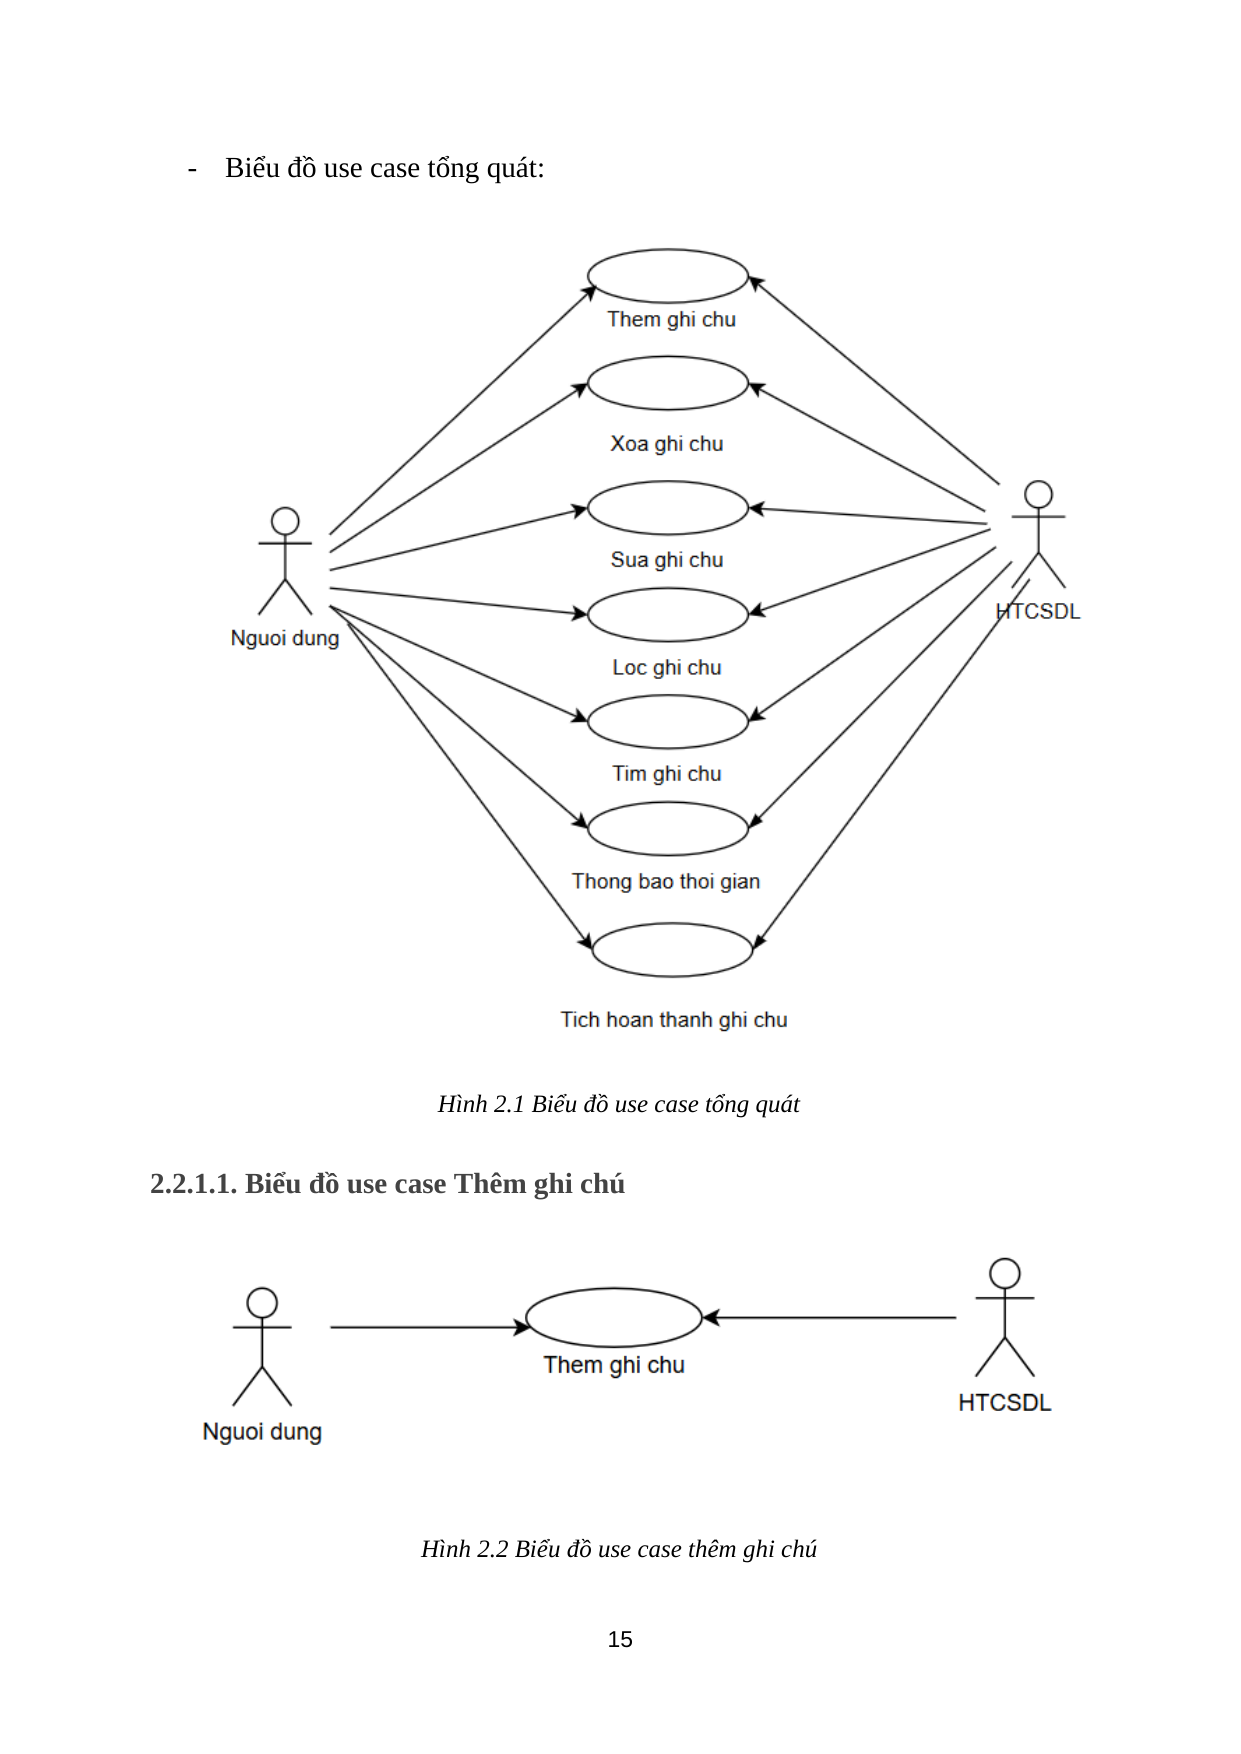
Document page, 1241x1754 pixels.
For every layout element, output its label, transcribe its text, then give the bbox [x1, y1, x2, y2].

subtitle 2.2.1.1. Biểu đồ use case Thêm ghi chú [150, 1166, 1090, 1199]
list Biểu đồ use case tổng quát: [187, 150, 1090, 183]
picture [150, 1241, 1125, 1496]
text Hình 2.2 Biểu đồ use case thêm ghi chú [150, 1534, 1090, 1562]
picture [150, 225, 1125, 1052]
text Hình 2.1 Biểu đồ use case tổng quát [150, 1089, 1090, 1118]
